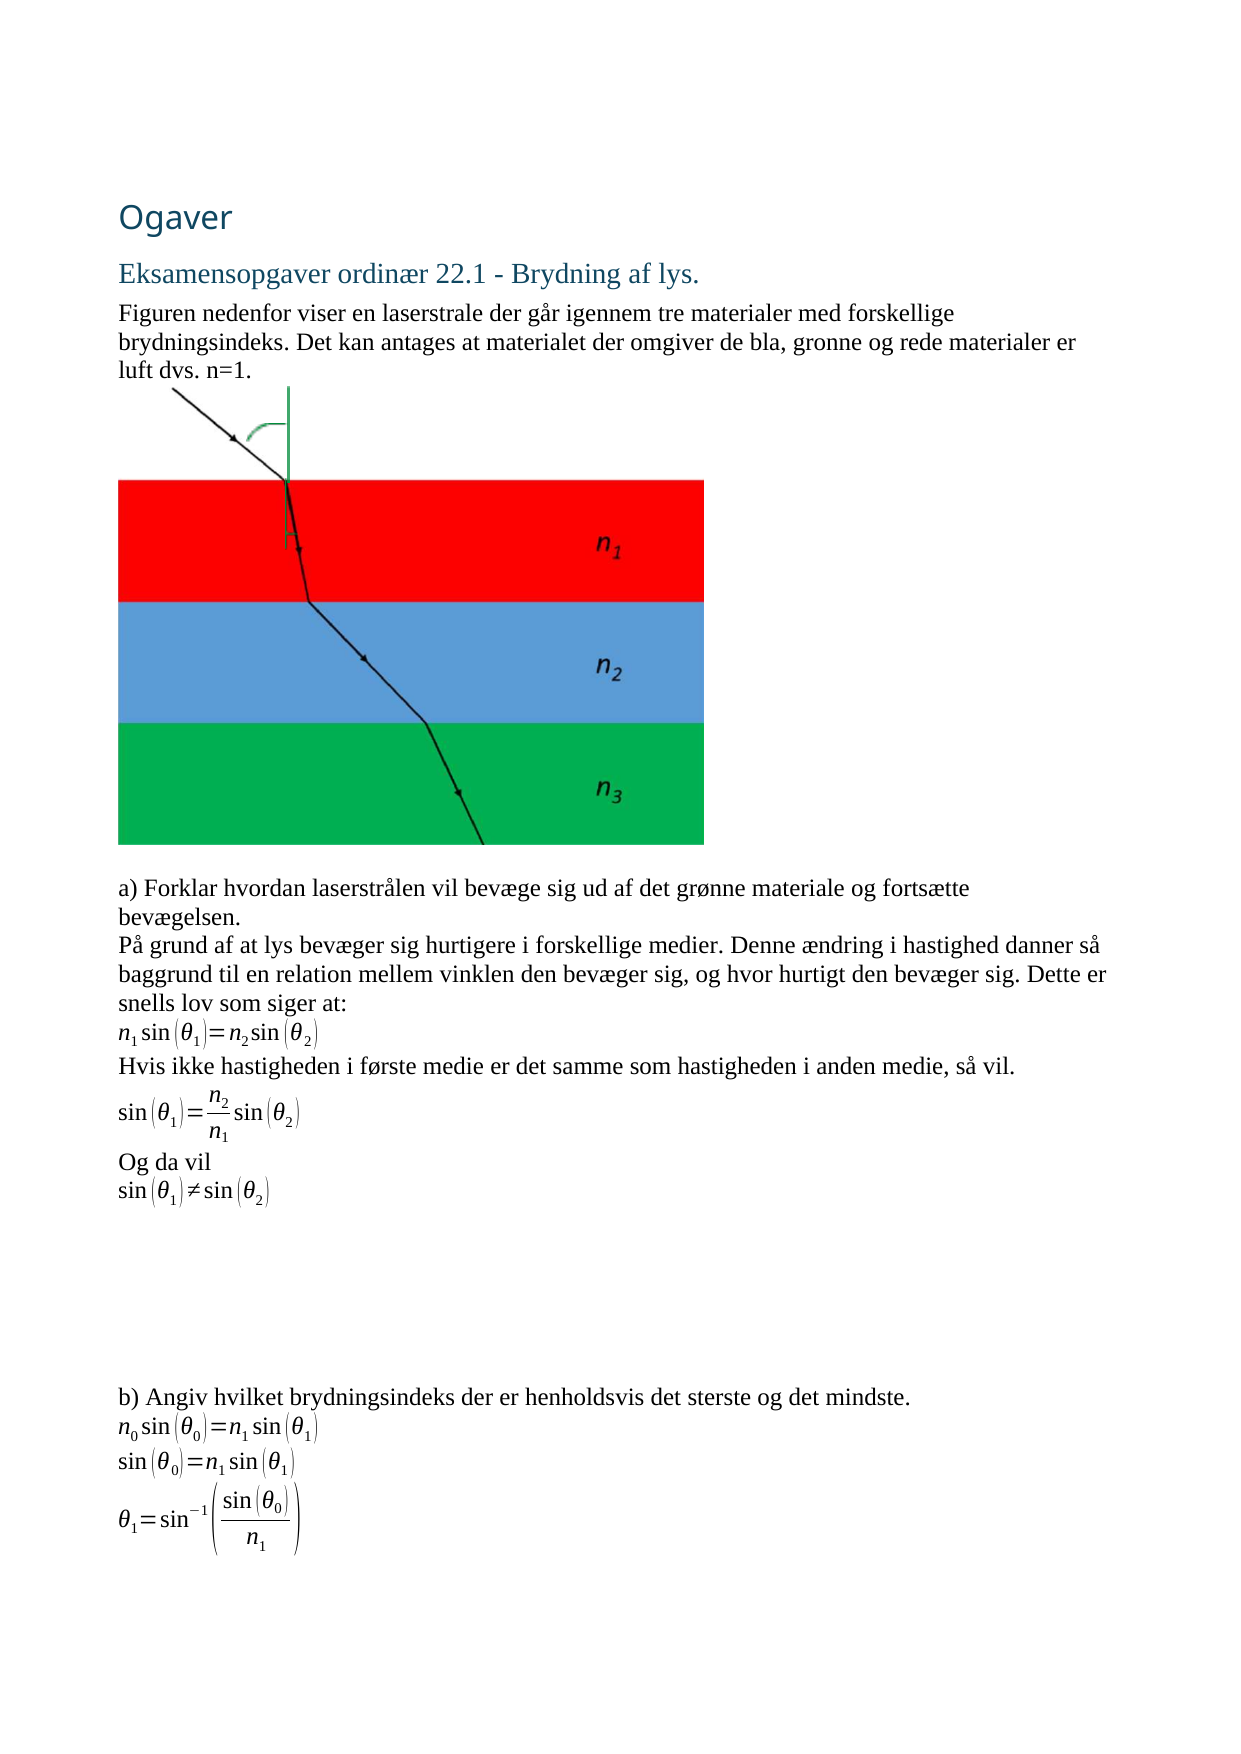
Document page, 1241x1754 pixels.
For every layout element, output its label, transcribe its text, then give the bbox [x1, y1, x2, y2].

text Hvis ikke hastigheden i første medie er det samme som hastigheden i anden medie, så vil. [118, 1017, 1122, 1080]
text luft dvs. n=1. [118, 355, 1122, 384]
text bevægelsen. [118, 902, 1122, 931]
subtitle Eksamensopgaver ordinær 22.1 - Brydning af lys. [118, 256, 1122, 289]
text Og da vil [118, 1147, 1122, 1210]
text På grund af at lys bevæger sig hurtigere i forskellige medier. Denne ændring i hastighed danner så baggrund til en relation mellem vinklen den bevæger sig, og hvor hurtigt den bevæger sig. Dette er snells lov som siger at: [118, 931, 1122, 1017]
picture [118, 384, 704, 845]
text Figuren nedenfor viser en laserstrale der går igennem tre materialer med forskellige brydningsindeks. Det kan antages at materialet der omgiver de bla, gronne og rede materialer er [118, 298, 1122, 355]
text b) Angiv hvilket brydningsindeks der er henholdsvis det sterste og det mindste. [118, 1382, 1122, 1411]
text a) Forklar hvordan laserstrålen vil bevæge sig ud af det grønne materiale og fortsætte [118, 873, 1122, 902]
subtitle Ogaver [118, 194, 1122, 239]
